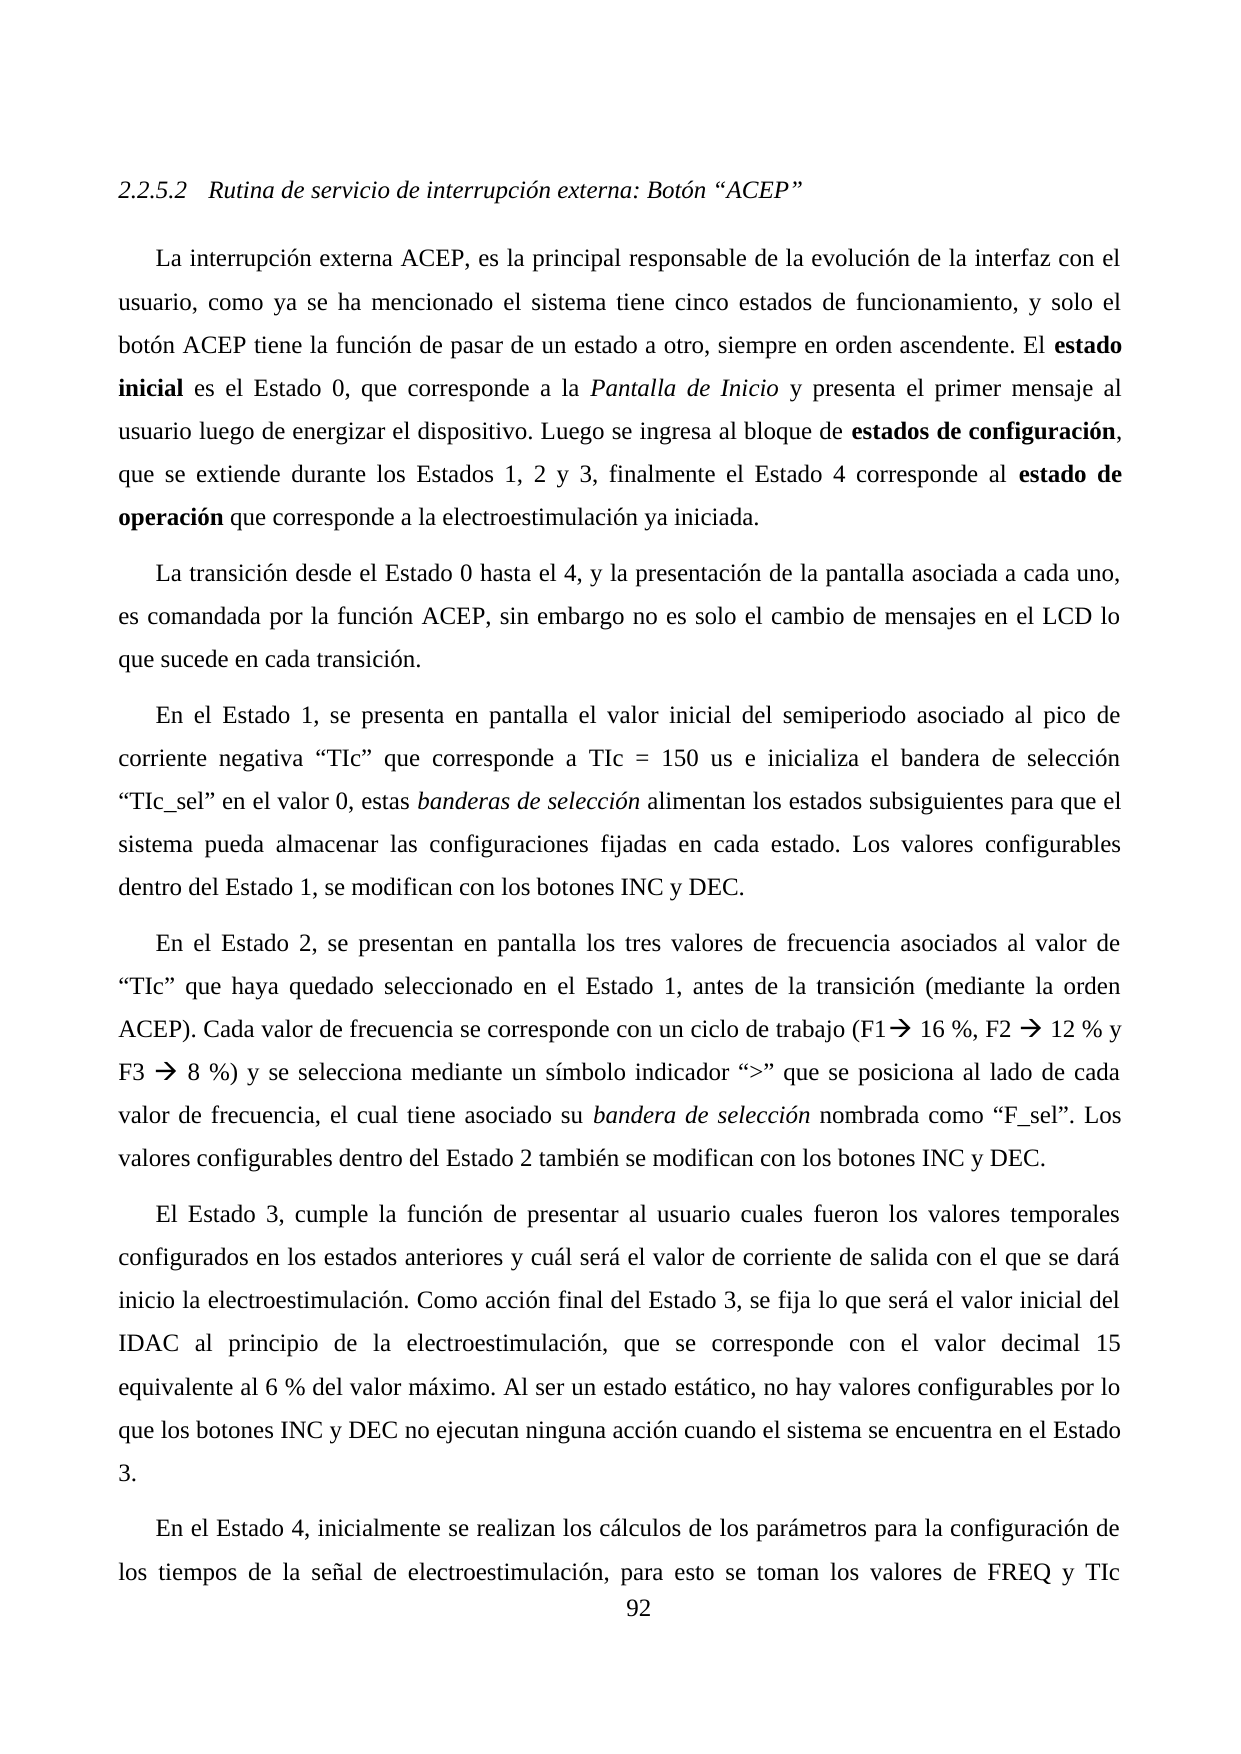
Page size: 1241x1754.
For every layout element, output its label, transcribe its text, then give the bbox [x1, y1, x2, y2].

text En el Estado 2, se presentan en pantalla los tres valores de frecuencia asociados al valor de “TIc” que haya quedado seleccionado en el Estado 1, antes de la transición (mediante la orden ACEP). Cada valor de frecuencia se corresponde con un ciclo de trabajo (F1 16 %, F2 12 % y F3 8 %) y se selecciona mediante un símbolo indicador “>” que se posiciona al lado de cada valor de frecuencia, el cual tiene asociado su bandera de selección nombrada como “F_sel”. Los valores configurables dentro del Estado 2 también se modifican con los botones INC y DEC. [118, 928, 1122, 1172]
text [118, 1513, 1122, 1585]
subtitle Rutina de servicio de interrupción externa: Botón “ACEP” [118, 175, 1122, 204]
text La interrupción externa ACEP, es la principal responsable de la evolución de la interfaz con el usuario, como ya se ha mencionado el sistema tiene cinco estados de funcionamiento, y solo el botón ACEP tiene la función de pasar de un estado a otro, siempre en orden ascendente. El estado inicial es el Estado 0, que corresponde a la Pantalla de Inicio y presenta el primer mensaje al usuario luego de energizar el dispositivo. Luego se ingresa al bloque de estados de configuración, que se extiende durante los Estados 1, 2 y 3, finalmente el Estado 4 corresponde al estado de operación que corresponde a la electroestimulación ya iniciada. [118, 243, 1122, 531]
text El Estado 3, cumple la función de presentar al usuario cuales fueron los valores temporales configurados en los estados anteriores y cuál será el valor de corriente de salida con el que se dará inicio la electroestimulación. Como acción final del Estado 3, se fija lo que será el valor inicial del IDAC al principio de la electroestimulación, que se corresponde con el valor decimal 15 equivalente al 6 % del valor máximo. Al ser un estado estático, no hay valores configurables por lo que los botones INC y DEC no ejecutan ninguna acción cuando el sistema se encuentra en el Estado 3. [118, 1199, 1122, 1487]
text En el Estado 1, se presenta en pantalla el valor inicial del semiperiodo asociado al pico de corriente negativa “TIc” que corresponde a TIc = 150 us e inicializa el bandera de selección “TIc_sel” en el valor 0, estas banderas de selección alimentan los estados subsiguientes para que el sistema pueda almacenar las configuraciones fijadas en cada estado. Los valores configurables dentro del Estado 1, se modifican con los botones INC y DEC. [118, 700, 1122, 901]
text La transición desde el Estado 0 hasta el 4, y la presentación de la pantalla asociada a cada uno, es comandada por la función ACEP, sin embargo no es solo el cambio de mensajes en el LCD lo que sucede en cada transición. [118, 558, 1122, 673]
